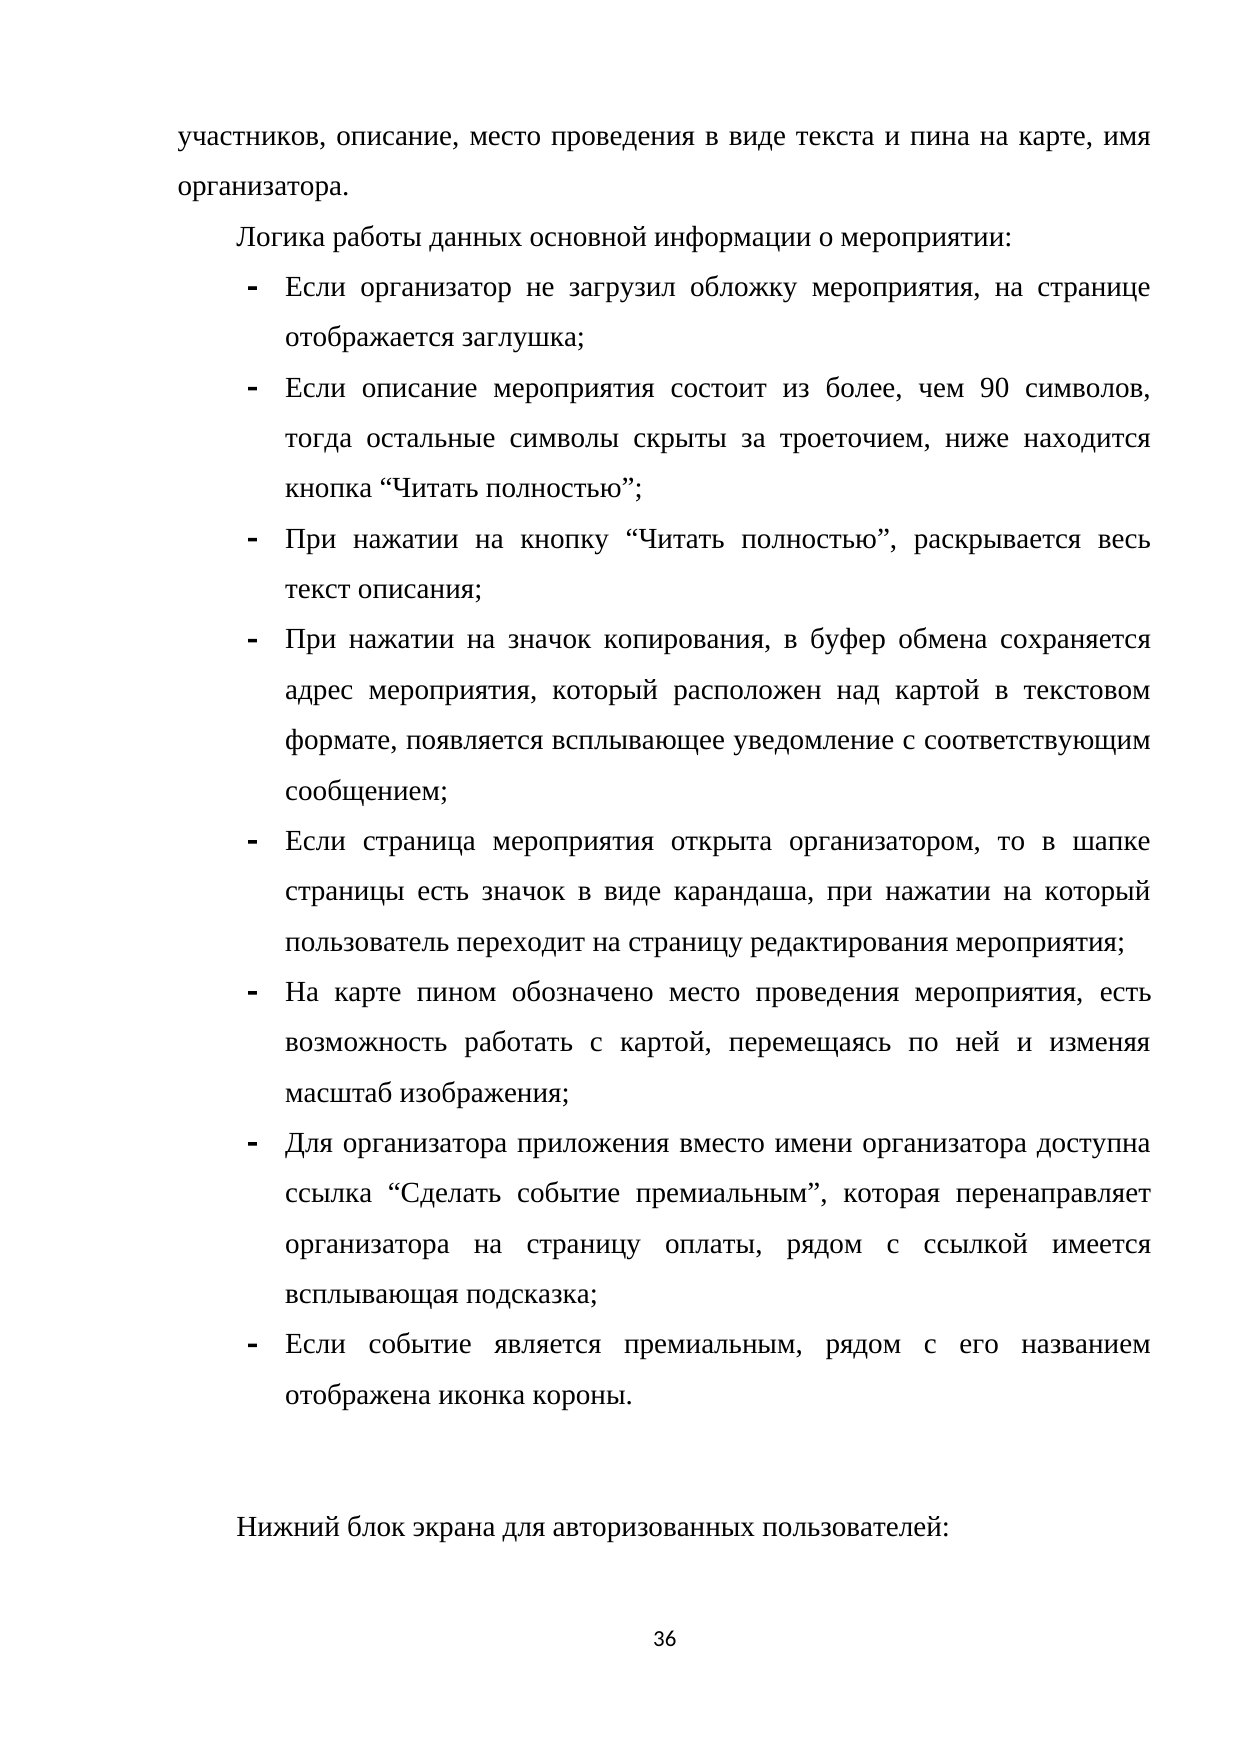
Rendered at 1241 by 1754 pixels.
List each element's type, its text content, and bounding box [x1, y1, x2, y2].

list Если описание мероприятия состоит из более, чем 90 символов, тогда остальные символы скрыты за троеточием, ниже находится кнопка “Читать полностью”; [247, 370, 1152, 504]
list При нажатии на кнопку “Читать полностью”, раскрывается весь текст описания; [247, 521, 1152, 605]
list Если организатор не загрузил обложку мероприятия, на странице отображается заглушка; [247, 269, 1152, 353]
text Логика работы данных основной информации о мероприятии: [177, 219, 1152, 252]
list При нажатии на значок копирования, в буфер обмена сохраняется адрес мероприятия, который расположен над картой в текстовом формате, появляется всплывающее уведомление с соответствующим сообщением; [247, 622, 1152, 806]
list Для организатора приложения вместо имени организатора доступна ссылка “Сделать событие премиальным”, которая перенаправляет организатора на страницу оплаты, рядом с ссылкой имеется всплывающая подсказка; [247, 1125, 1152, 1309]
list На карте пином обозначено место проведения мероприятия, есть возможность работать с картой, перемещаясь по ней и изменяя масштаб изображения; [247, 974, 1152, 1108]
list Нижний блок экрана для авторизованных пользователей: [236, 1509, 1152, 1542]
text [177, 118, 1152, 202]
list Если событие является премиальным, рядом с его названием отображена иконка короны. [247, 1326, 1152, 1410]
list Если страница мероприятия открыта организатором, то в шапке страницы есть значок в виде карандаша, при нажатии на который пользователь переходит на страницу редактирования мероприятия; [247, 823, 1152, 957]
